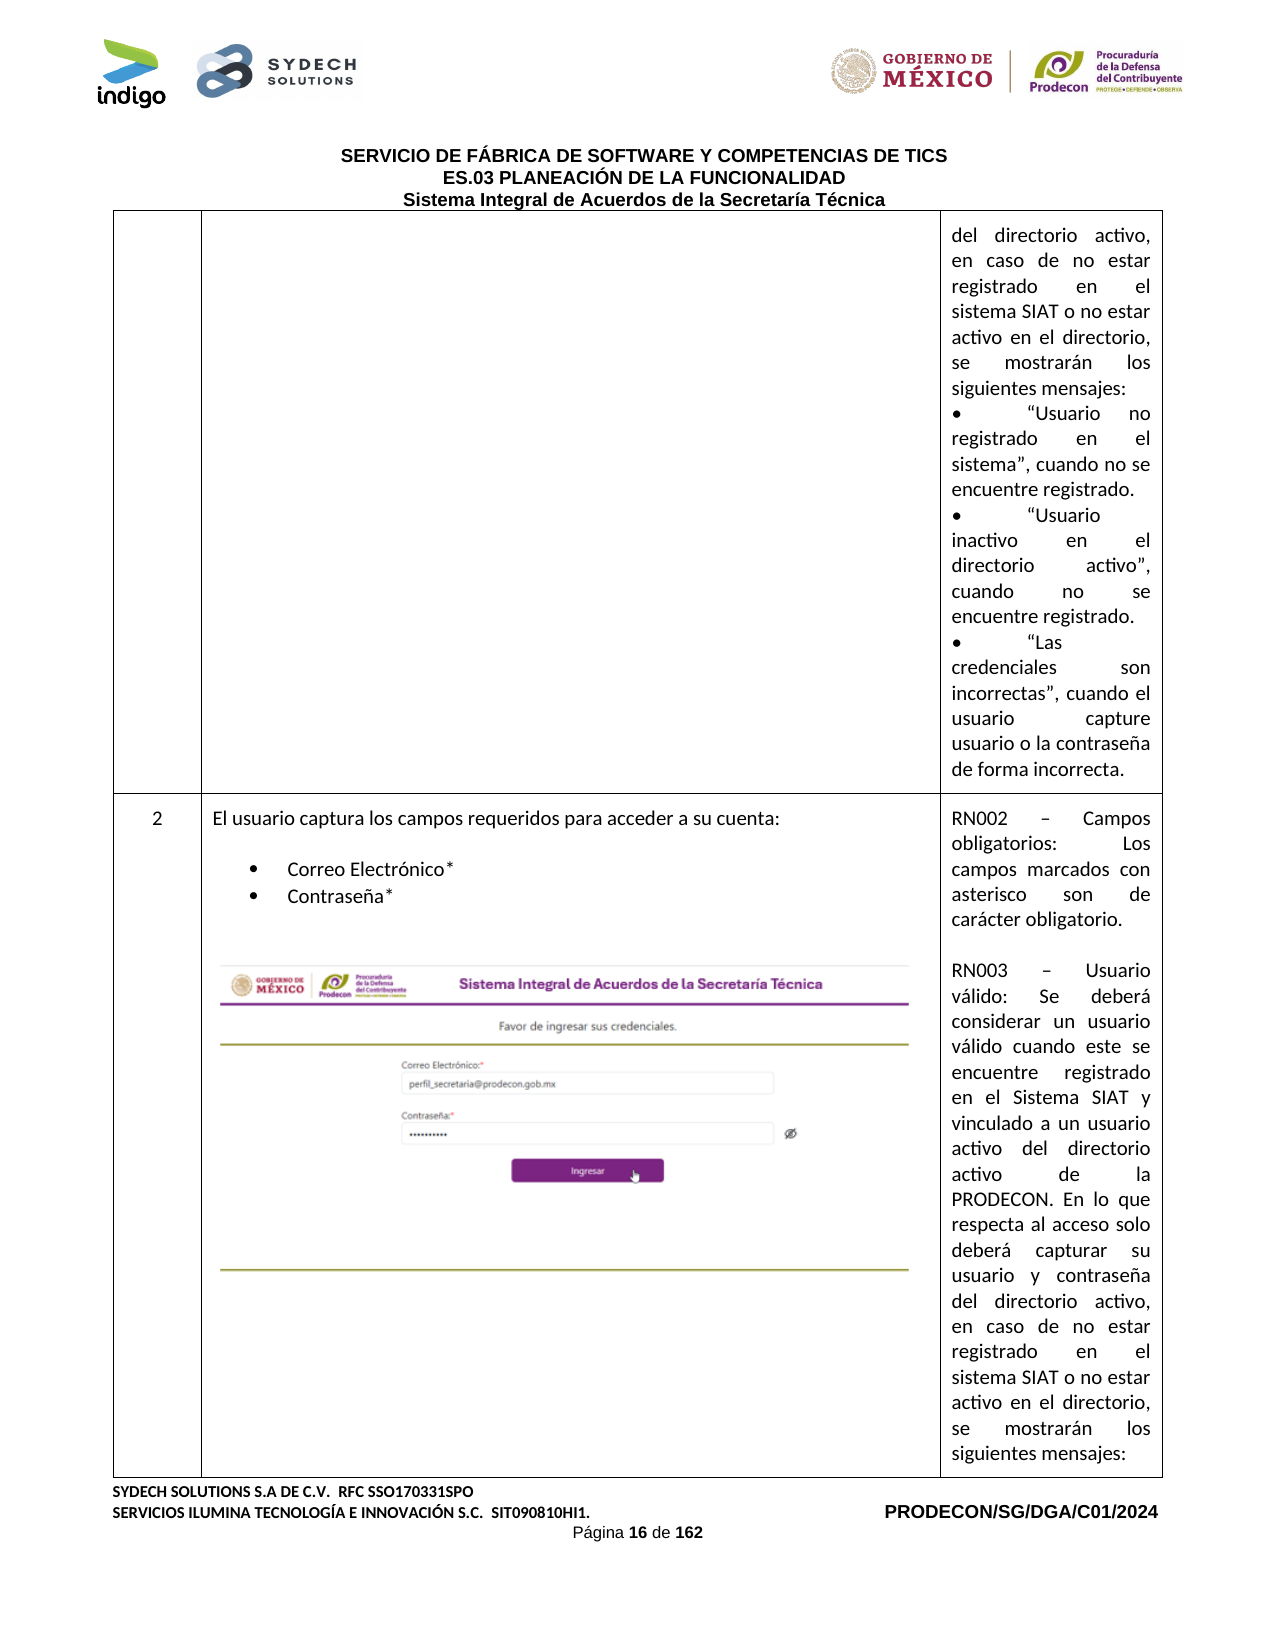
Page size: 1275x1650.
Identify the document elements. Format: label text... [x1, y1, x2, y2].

table_cell 2 [114, 794, 201, 1477]
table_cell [941, 211, 1162, 793]
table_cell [202, 211, 940, 793]
picture [212, 957, 929, 1287]
table_cell 1 [114, 211, 201, 793]
picture [67, 24, 364, 118]
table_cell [941, 794, 1162, 1477]
picture [1028, 41, 1184, 100]
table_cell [202, 794, 940, 1477]
picture [831, 48, 1011, 94]
